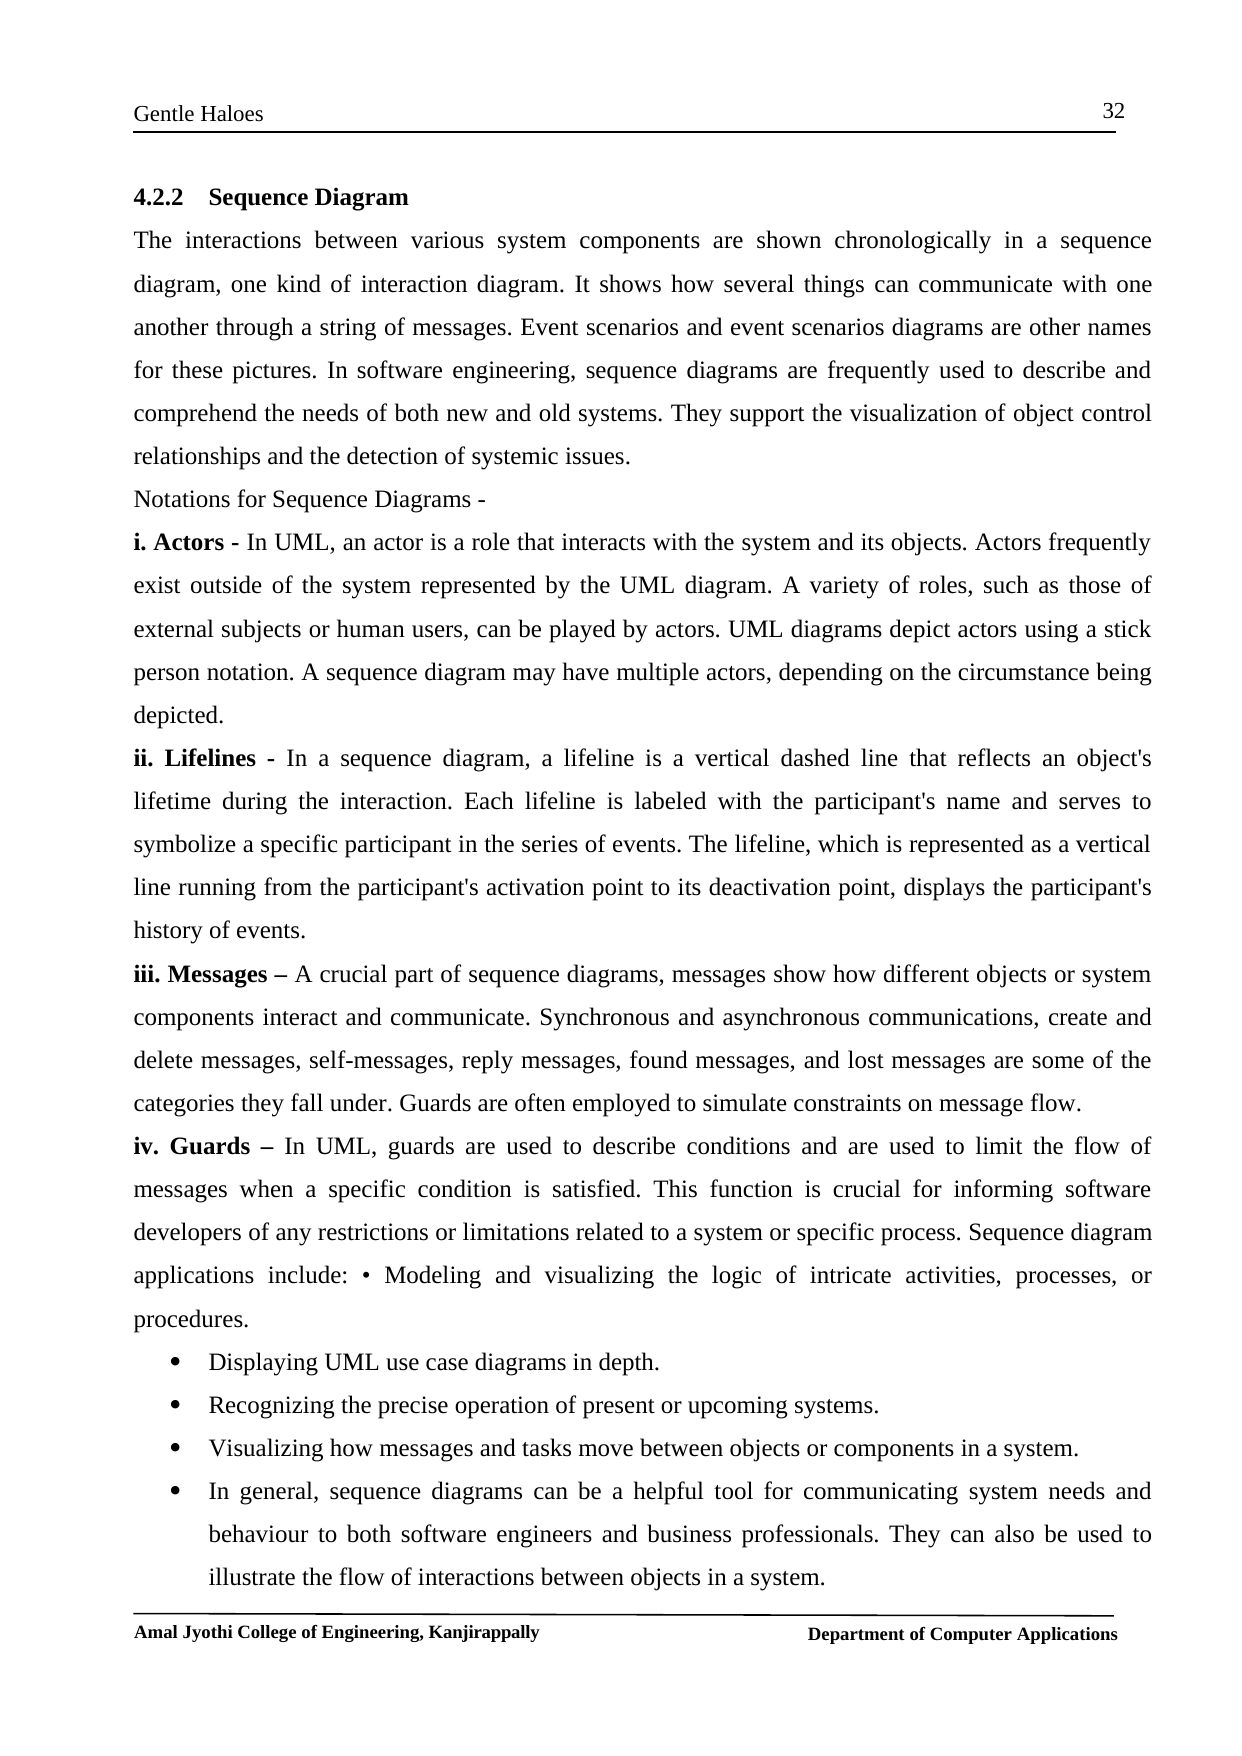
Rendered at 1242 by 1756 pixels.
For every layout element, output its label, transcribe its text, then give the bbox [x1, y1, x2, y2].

text i. Actors - In UML, an actor is a role that interacts with the system and its objects. Actors frequently exist outside of the system represented by the UML diagram. A variety of roles, such as those of external subjects or human users, can be played by actors. UML diagrams depict actors using a stick person notation. A sequence diagram may have multiple actors, depending on the circumstance being depicted. [133, 527, 1153, 729]
list Visualizing how messages and tasks move between objects or components in a system. [171, 1433, 1153, 1462]
list In general, sequence diagrams can be a helpful tool for communicating system needs and behaviour to both software engineers and business professionals. They can also be used to illustrate the flow of interactions between objects in a system. [171, 1476, 1153, 1591]
list Displaying UML use case diagrams in depth. [171, 1347, 1153, 1376]
text ii. Lifelines - In a sequence diagram, a lifeline is a vertical dashed line that reflects an object's lifetime during the interaction. Each lifeline is labeled with the participant's name and serves to symbolize a specific participant in the series of events. The lifeline, which is represented as a vertical line running from the participant's activation point to its deactivation point, displays the participant's history of events. [133, 743, 1153, 944]
text The interactions between various system components are shown chronologically in a sequence diagram, one kind of interaction diagram. It shows how several things can communicate with one another through a string of messages. Event scenarios and event scenarios diagrams are other names for these pictures. In software engineering, sequence diagrams are frequently used to describe and comprehend the needs of both new and old systems. They support the visualization of object control relationships and the detection of systemic issues. [133, 226, 1153, 470]
text Notations for Sequence Diagrams - [133, 484, 1153, 513]
list Recognizing the precise operation of present or upcoming systems. [171, 1390, 1153, 1419]
subtitle Sequence Diagram [133, 182, 1153, 211]
text iii. Messages – A crucial part of sequence diagrams, messages show how different objects or system components interact and communicate. Synchronous and asynchronous communications, create and delete messages, self-messages, reply messages, found messages, and lost messages are some of the categories they fall under. Guards are often employed to simulate constraints on message flow. [133, 959, 1153, 1117]
text iv. Guards – In UML, guards are used to describe conditions and are used to limit the flow of messages when a specific condition is satisfied. This function is crucial for informing software developers of any restrictions or limitations related to a system or specific process. Sequence diagram applications include: • Modeling and visualizing the logic of intricate activities, processes, or procedures. [133, 1131, 1153, 1332]
